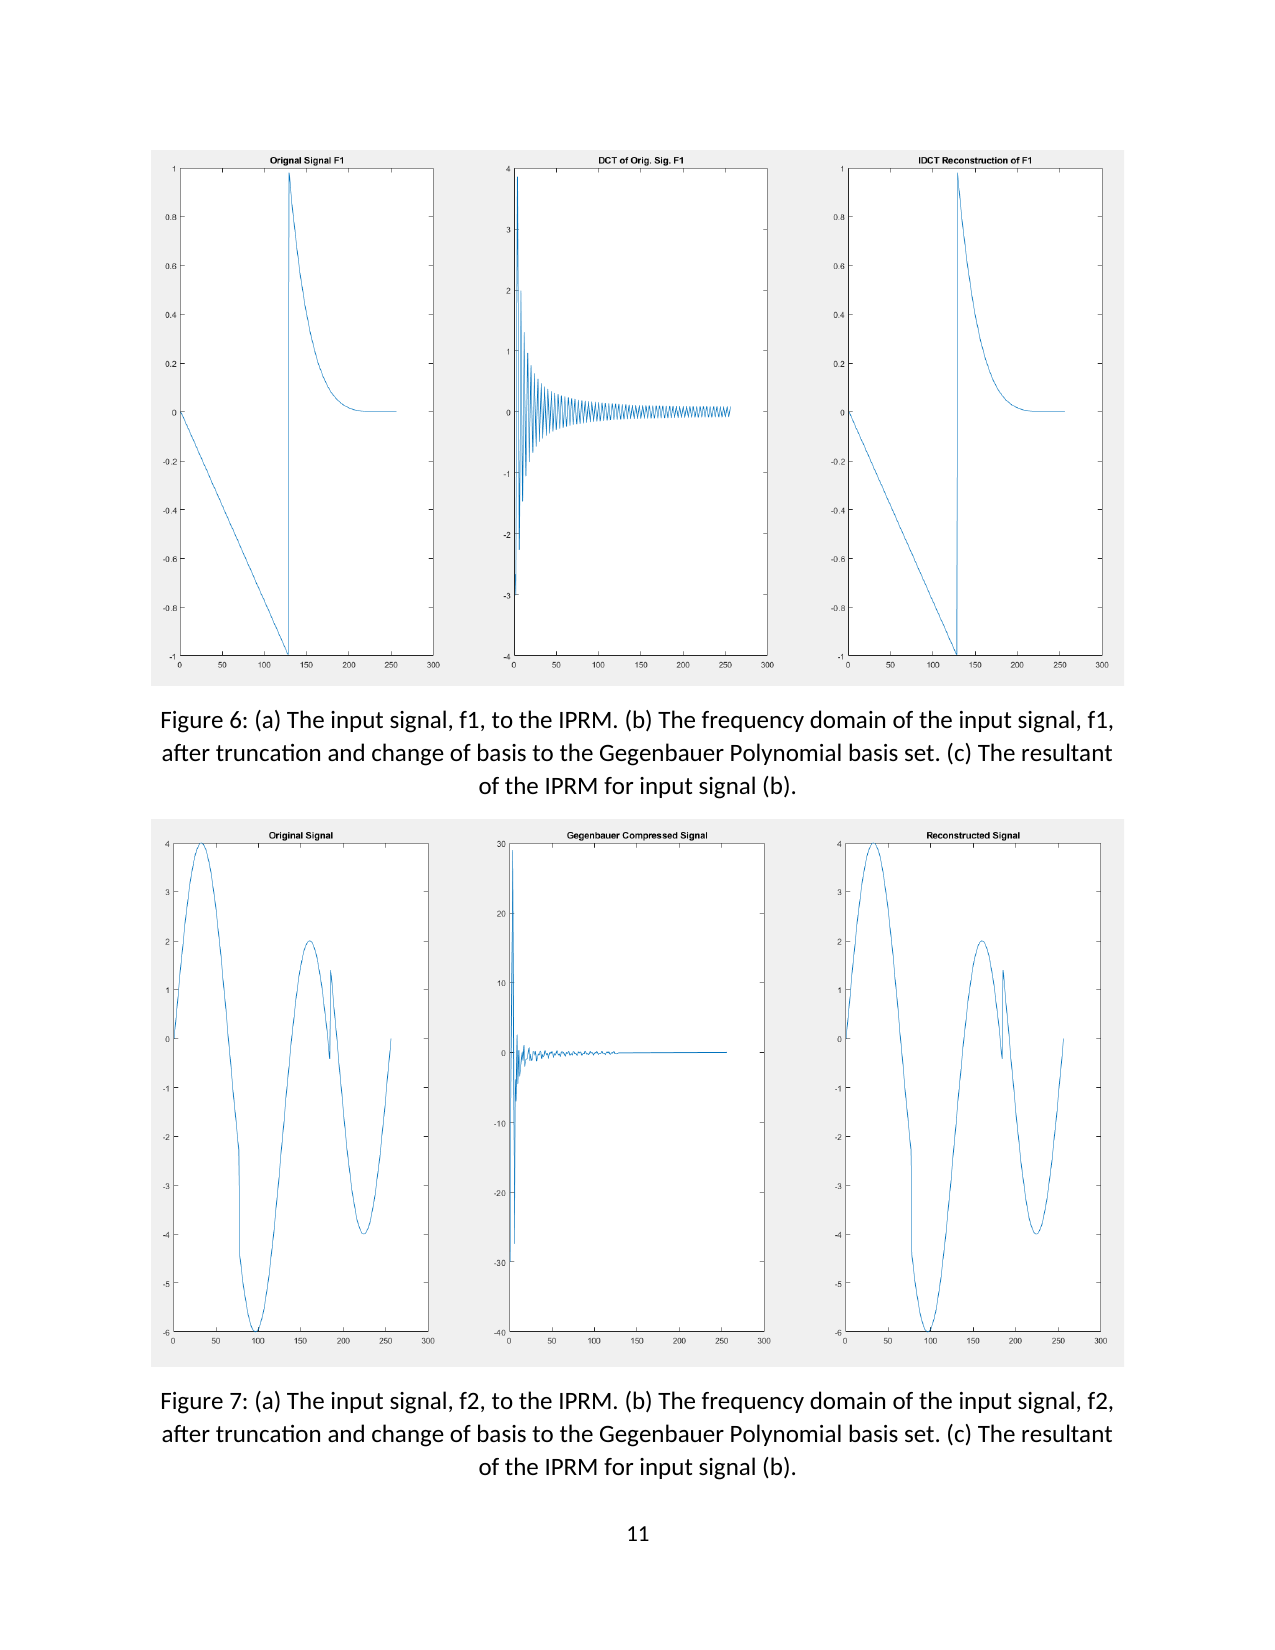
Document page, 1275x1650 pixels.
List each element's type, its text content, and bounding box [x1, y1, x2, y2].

picture [151, 819, 1125, 1367]
text Figure 6: (a) The input signal, f1, to the IPRM. (b) The frequency domain of the input signal, f1, after truncation and change of basis to the Gegenbauer Polynomial basis set. (c) The resultant of the IPRM for input signal (b). [150, 704, 1125, 800]
picture [151, 150, 1125, 686]
text Figure 7: (a) The input signal, f2, to the IPRM. (b) The frequency domain of the input signal, f2, after truncation and change of basis to the Gegenbauer Polynomial basis set. (c) The resultant of the IPRM for input signal (b). [150, 1386, 1125, 1482]
